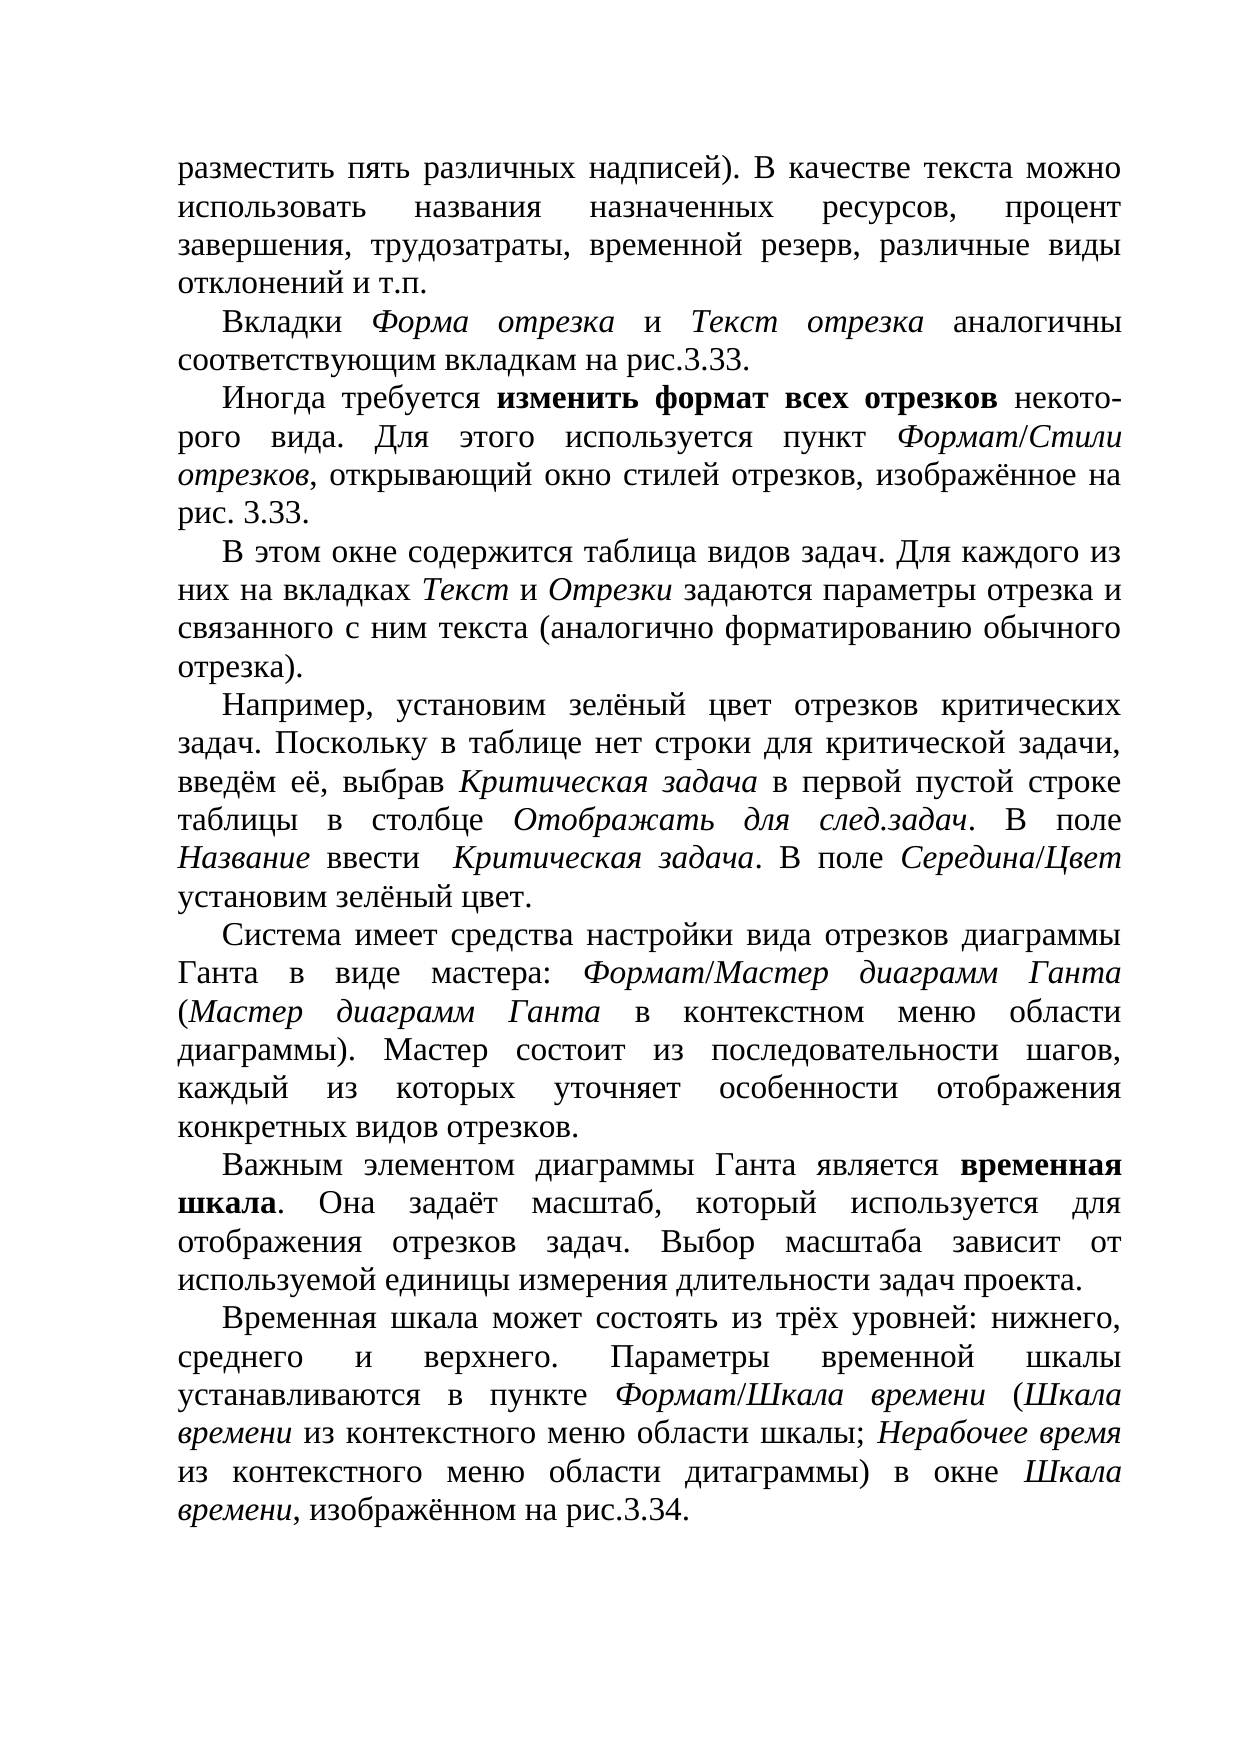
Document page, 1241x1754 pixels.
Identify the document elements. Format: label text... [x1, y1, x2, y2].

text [177, 148, 1122, 301]
text В этом окне содержится таблица видов задач. Для каждого из них на вкладках Текст и Отрезки задаются параметры отрезка и связанного с ним текста (аналогично форматированию обычного отрезка). [177, 531, 1122, 684]
text Вкладки Форма отрезка и Текст отрезка аналогичны соответствующим вкладкам на рис.3.33. [177, 301, 1122, 378]
text Временная шкала может состоять из трёх уровней: нижнего, среднего и верхнего. Параметры временной шкалы устанавливаются в пункте Формат/Шкала времени (Шкала времени из контекстного меню области шкалы; Нерабочее время из контекстного меню области дитаграммы) в окне Шкала времени, изображённом на рис.3.34. [177, 1298, 1122, 1528]
text Важным элементом диаграммы Ганта является временная шкала. Она задаёт масштаб, который используется для отображения отрезков задач. Выбор масштаба зависит от используемой единицы измерения длительности задач проекта. [177, 1144, 1122, 1298]
text Система имеет средства настройки вида отрезков диаграммы Ганта в виде мастера: Формат/Мастер диаграмм Ганта (Мастер диаграмм Ганта в контекстном меню области диаграммы). Мастер состоит из последовательности шагов, каждый из которых уточняет особенности отображения конкретных видов отрезков. [177, 914, 1122, 1144]
text Например, установим зелёный цвет отрезков критических задач. Поскольку в таблице нет строки для критической задачи, введём её, выбрав Критическая задача в первой пустой строке таблицы в столбце Отображать для след.задач. В поле Название ввести Критическая задача. В поле Середина/Цвет установим зелёный цвет. [177, 684, 1122, 914]
text Иногда требуется изменить формат всех отрезков некоторого вида. Для этого используется пункт Формат/Стили отрезков, открывающий окно стилей отрезков, изображённое на рис. 3.33. [177, 378, 1122, 531]
